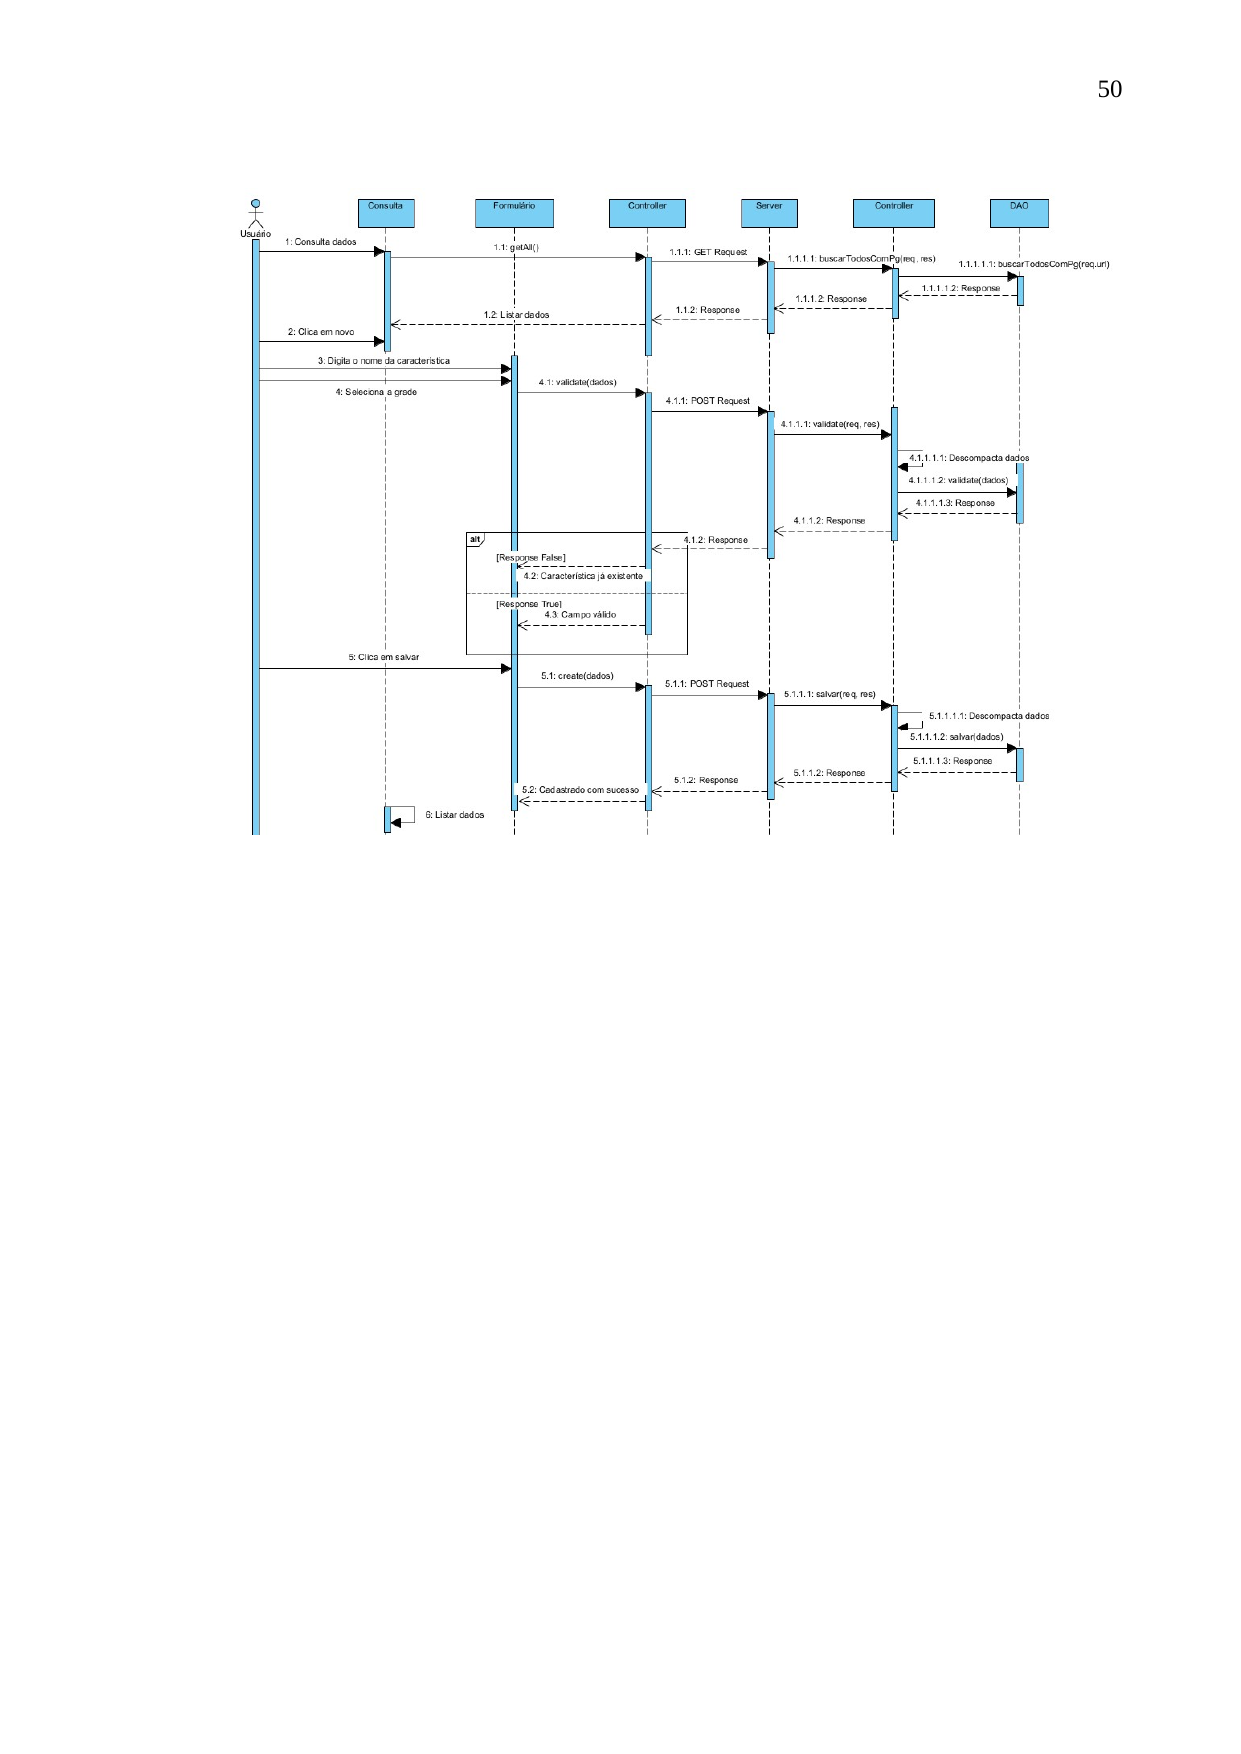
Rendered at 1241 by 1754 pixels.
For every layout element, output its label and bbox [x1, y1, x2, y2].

picture [206, 188, 1122, 835]
